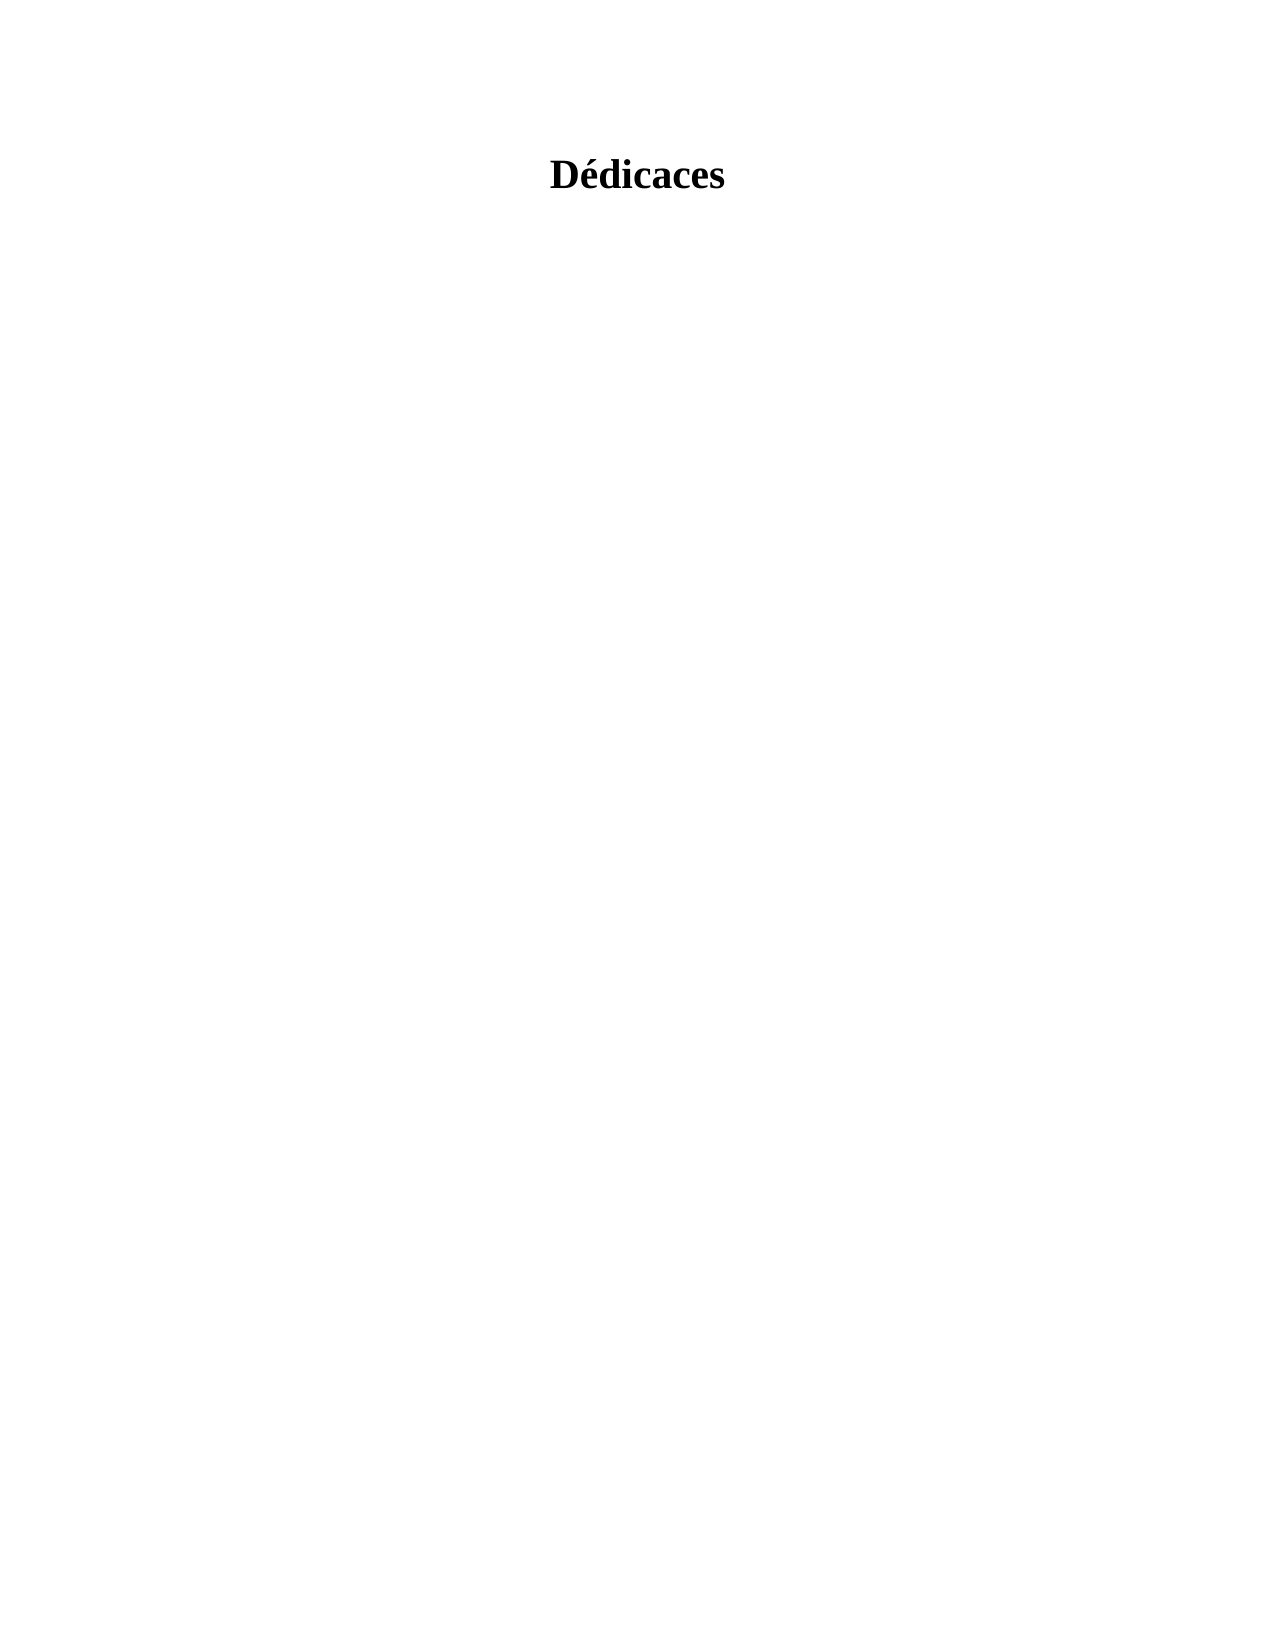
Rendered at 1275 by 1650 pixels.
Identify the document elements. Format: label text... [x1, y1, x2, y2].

text Dédicaces [150, 150, 1125, 198]
